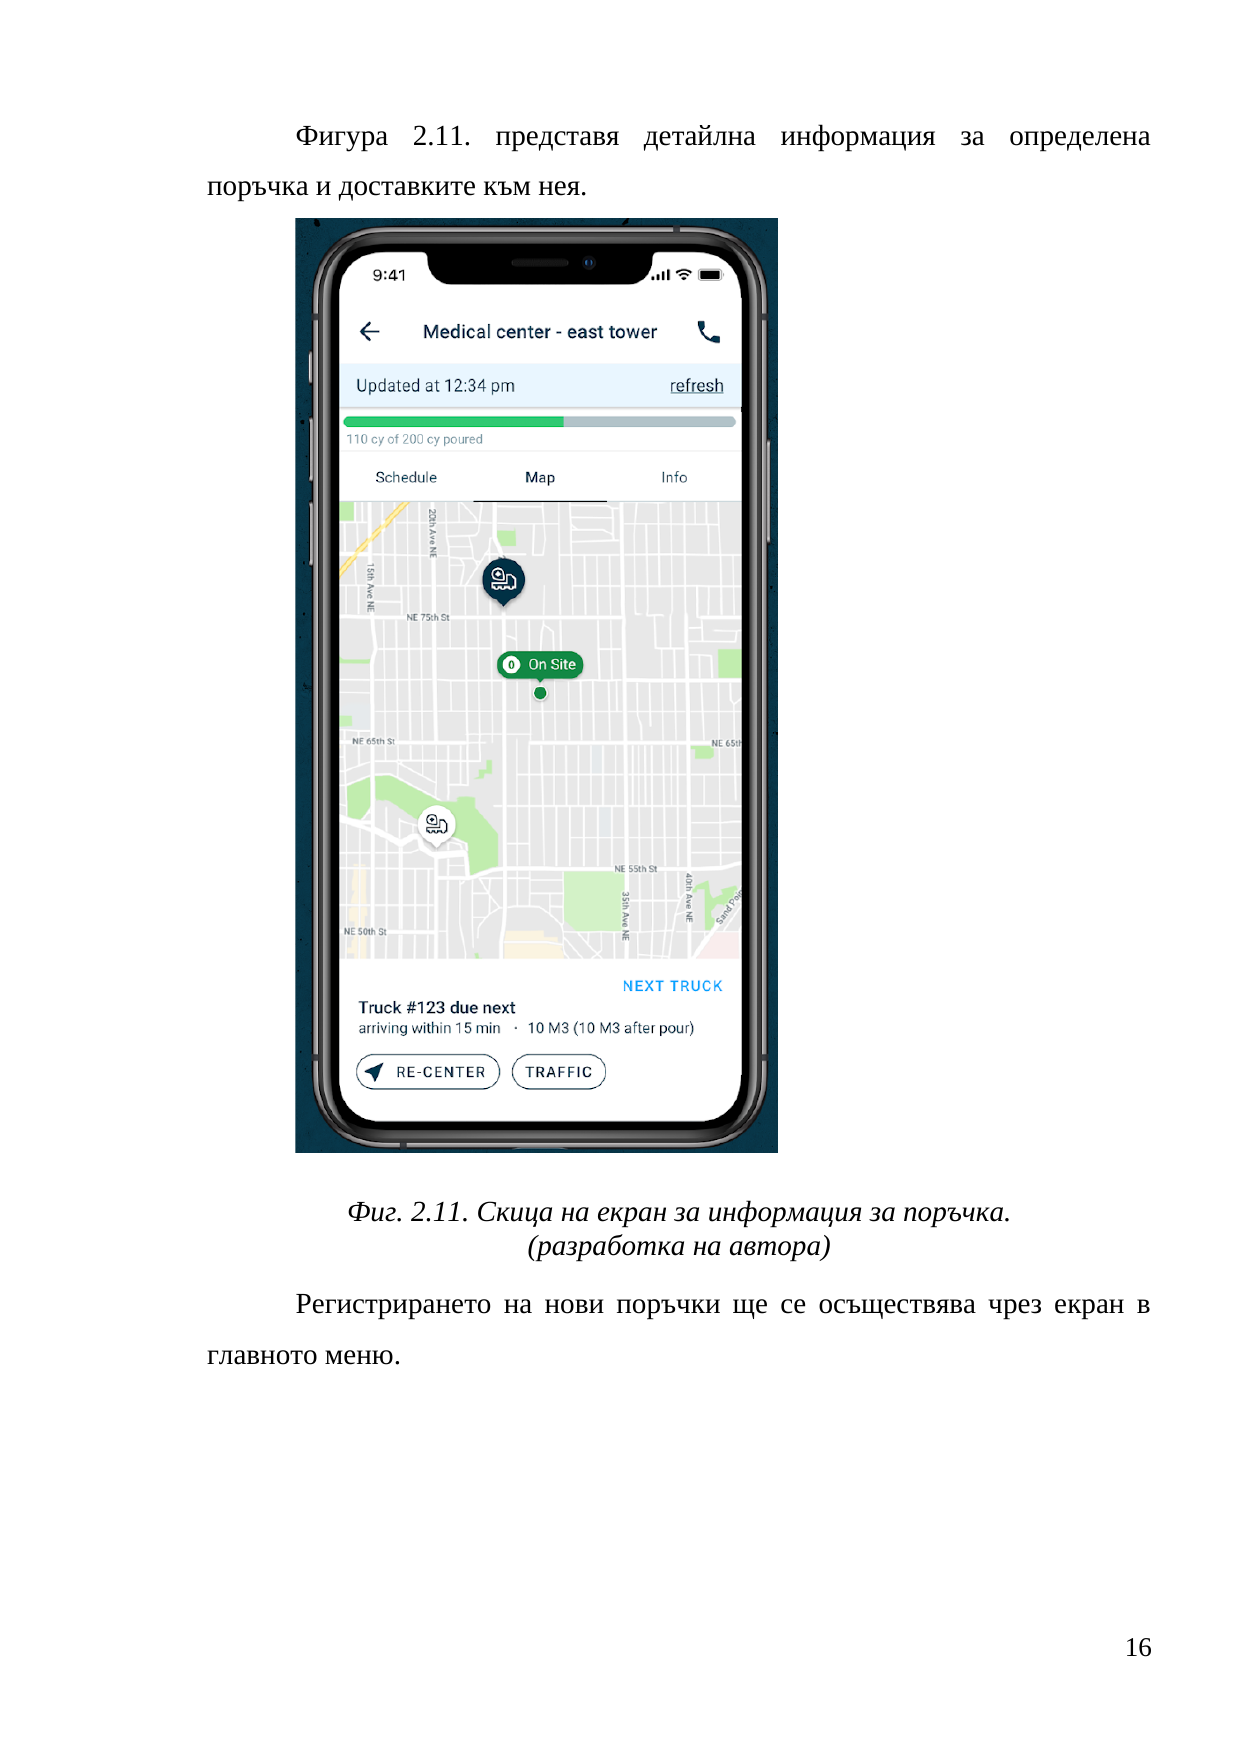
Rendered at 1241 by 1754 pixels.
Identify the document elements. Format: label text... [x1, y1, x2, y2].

picture [295, 218, 778, 1153]
text Регистрирането на нови поръчки ще се осъществява чрез екран в главното меню. [207, 1286, 1152, 1370]
text Фигура 2.11. представя детайлна информация за определена поръчка и доставките към нея. [207, 118, 1152, 202]
title Фиг. 2.11. Скица на екран за информация за поръчка. (разработка на автора) [266, 1194, 1092, 1261]
